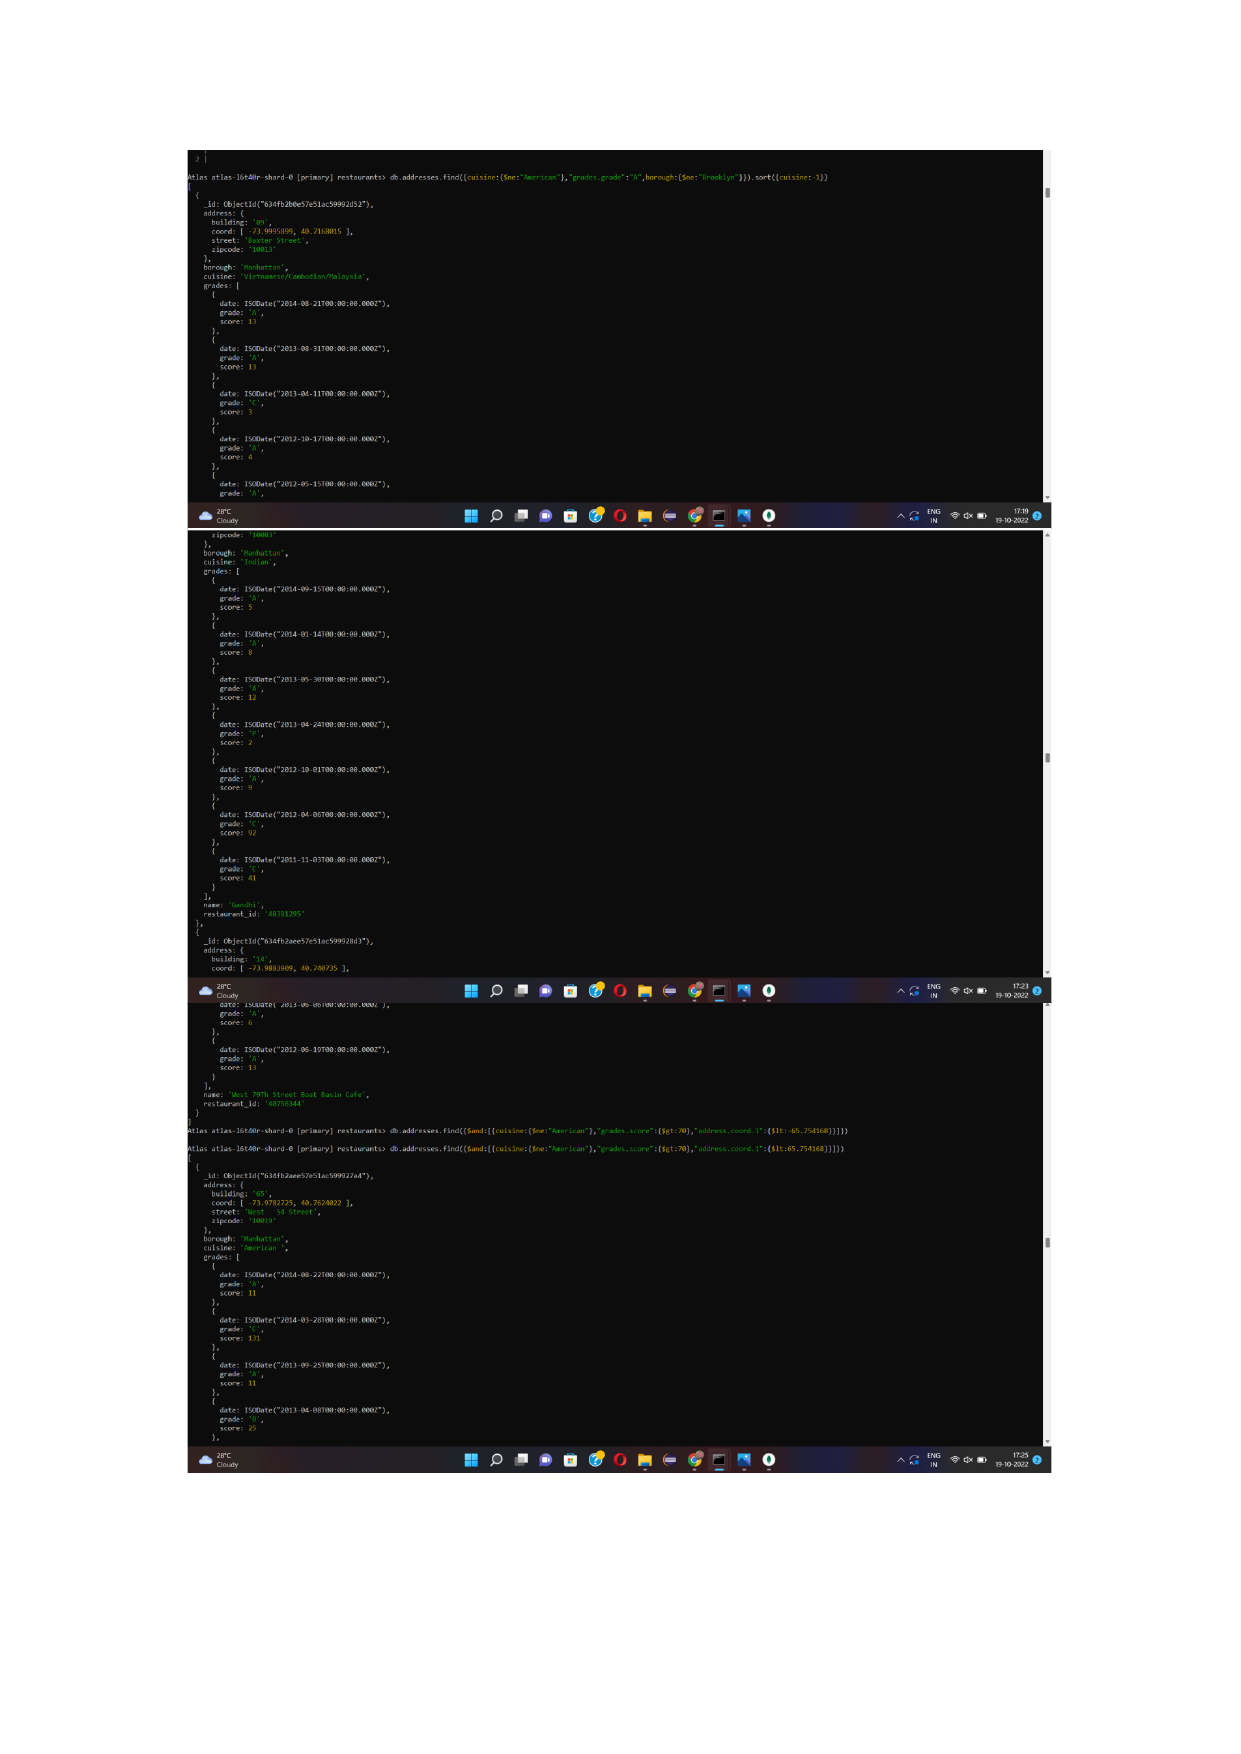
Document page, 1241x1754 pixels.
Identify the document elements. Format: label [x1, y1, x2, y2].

picture [187, 150, 1052, 1473]
